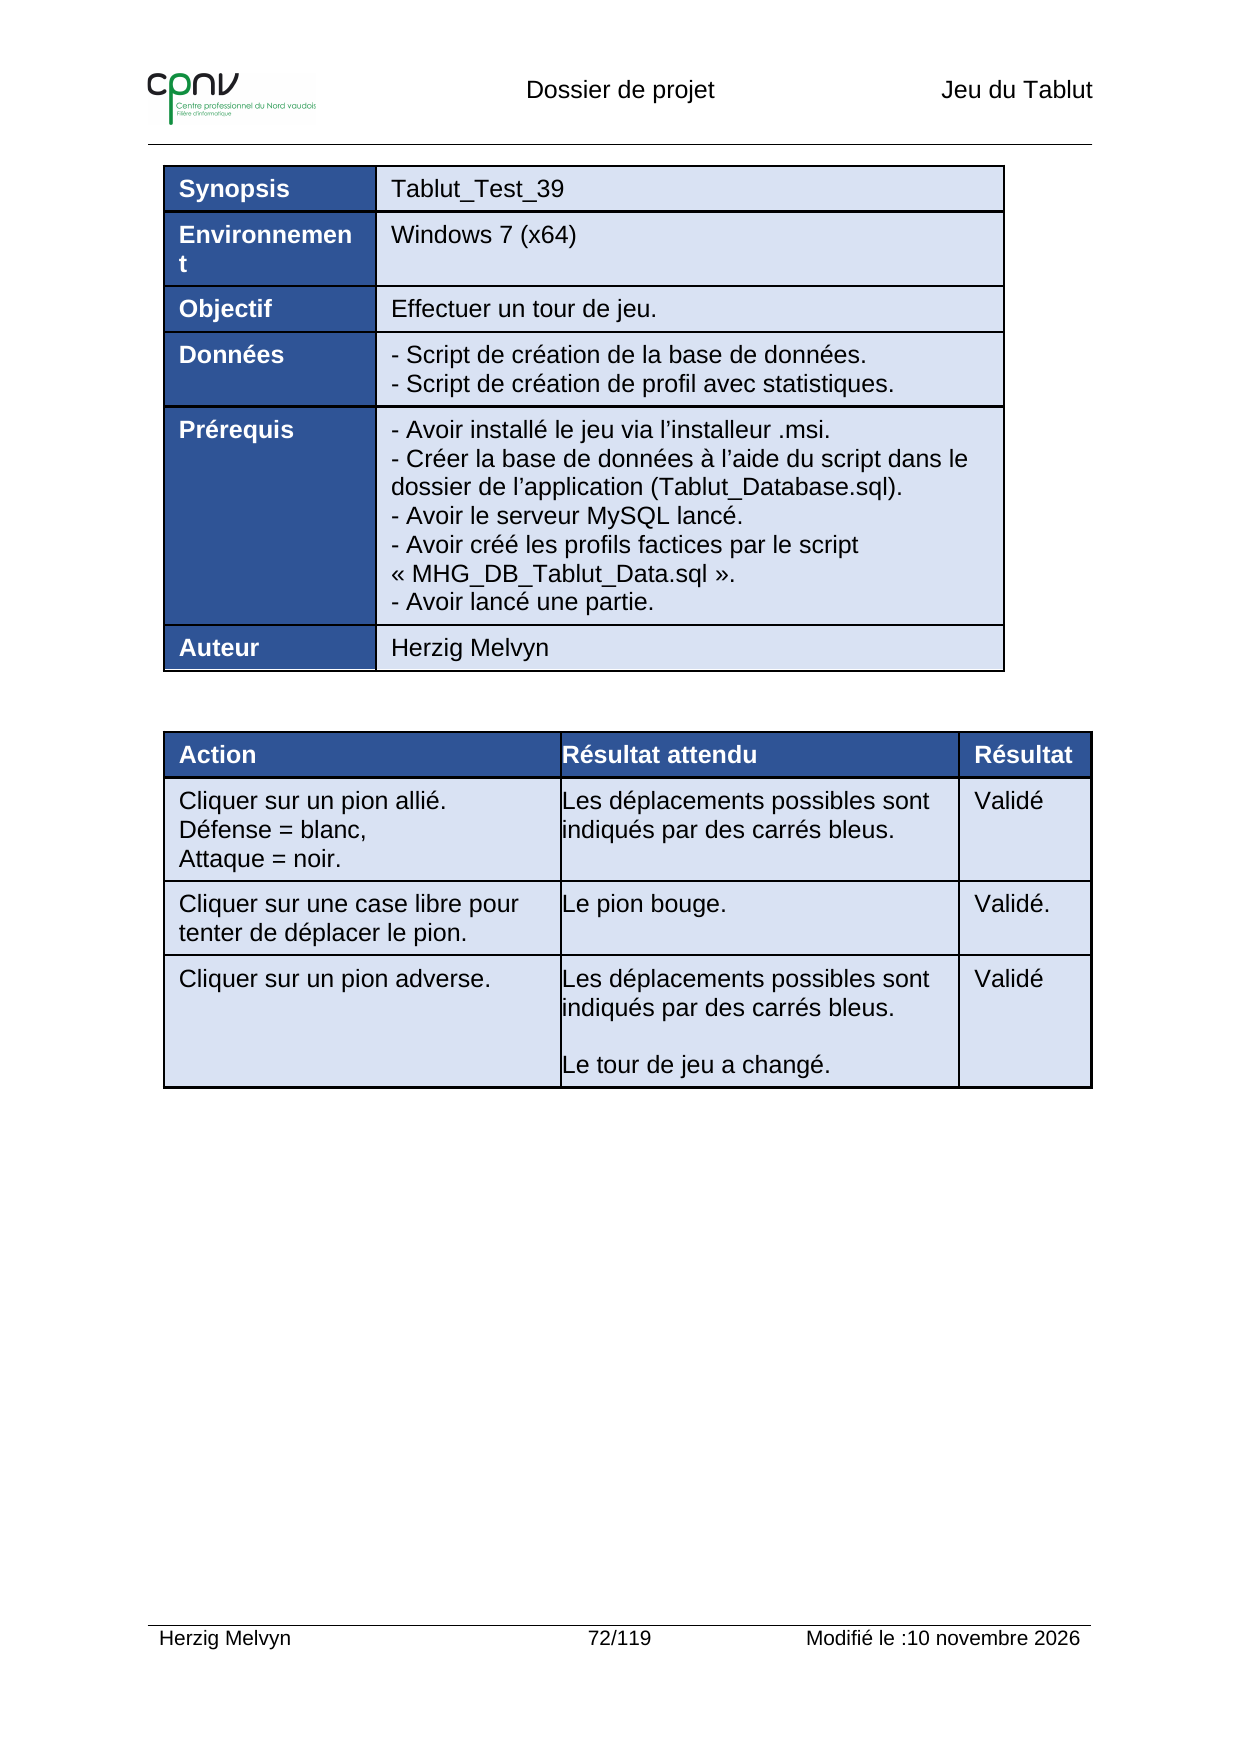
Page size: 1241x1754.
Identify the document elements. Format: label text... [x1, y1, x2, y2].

table_cell Cliquer sur un pion adverse. [165, 956, 560, 1086]
table_cell Auteur [165, 626, 375, 669]
table_cell Windows 7 (x64) [377, 213, 1003, 285]
table_cell Objectif [165, 287, 375, 331]
table_cell Le pion bouge. [562, 882, 958, 954]
table_cell - Script de création de la base de données. - Script de création de profil avec statistiques. [377, 333, 1003, 405]
table_cell Validé [960, 779, 1090, 880]
table_cell Données [165, 333, 375, 405]
table_cell Environnement [165, 213, 375, 285]
table_cell Validé [960, 956, 1090, 1086]
table_cell Cliquer sur un pion allié. Défense = blanc, Attaque = noir. [165, 779, 560, 880]
table_cell Cliquer sur une case libre pour tenter de déplacer le pion. [165, 882, 560, 954]
table_cell Effectuer un tour de jeu. [377, 287, 1003, 331]
table_cell Prérequis [165, 408, 375, 624]
table_header Synopsis [165, 167, 375, 210]
table_cell Herzig Melvyn [377, 626, 1003, 669]
table_cell - Avoir installé le jeu via l’installeur .msi. - Créer la base de données à l’aide du script dans le dossier de l’application (Tablut_Database.sql). - Avoir le serveur MySQL lancé. - Avoir créé les profils factices par le script « MHG_DB_Tablut_Data.sql ». - Avoir lancé une partie. [377, 408, 1003, 624]
table_cell Validé. [960, 882, 1090, 954]
table_header Résultat [960, 733, 1090, 776]
table_cell Les déplacements possibles sont indiqués par des carrés bleus. [562, 779, 958, 880]
table_header Action [165, 733, 560, 776]
table_header Tablut_Test_39 [377, 167, 1003, 210]
picture [147, 73, 316, 125]
table_cell Les déplacements possibles sont indiqués par des carrés bleus. Le tour de jeu a changé. [562, 956, 958, 1086]
table_header Résultat attendu [562, 733, 958, 776]
